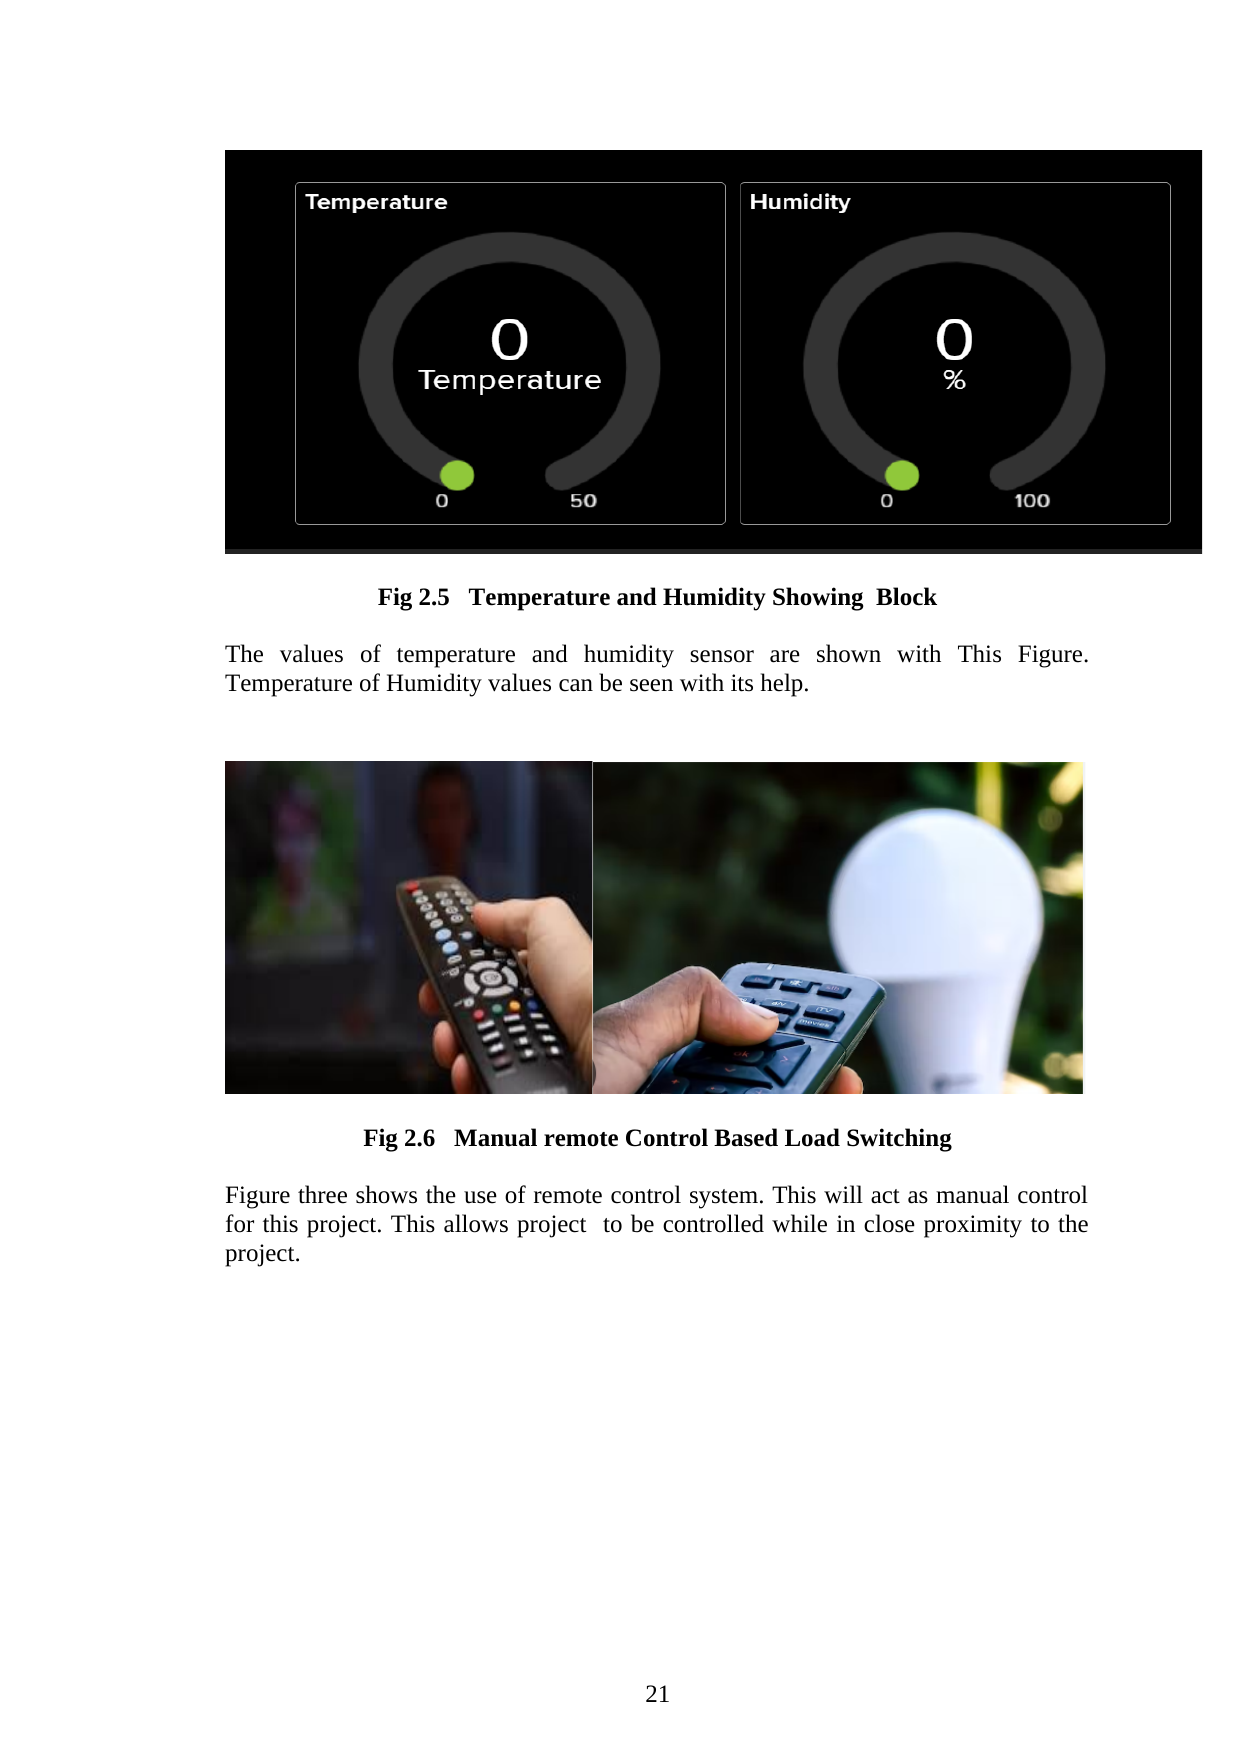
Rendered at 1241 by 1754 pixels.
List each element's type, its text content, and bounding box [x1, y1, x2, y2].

picture [225, 150, 1203, 554]
picture [225, 759, 1086, 1094]
text Fig 2.5 Temperature and Humidity Showing Block [225, 582, 1090, 611]
text The values ​​of temperature and humidity sensor are shown with This Figure. Temperature of Humidity values ​​can be seen with its help. [225, 639, 1090, 697]
text Figure three shows the use of remote control system. This will act as manual control for this project. This allows project to be controlled while in close proximity to the project. [225, 1180, 1090, 1266]
text Fig 2.6 Manual remote Control Based Load Switching [225, 1123, 1090, 1151]
